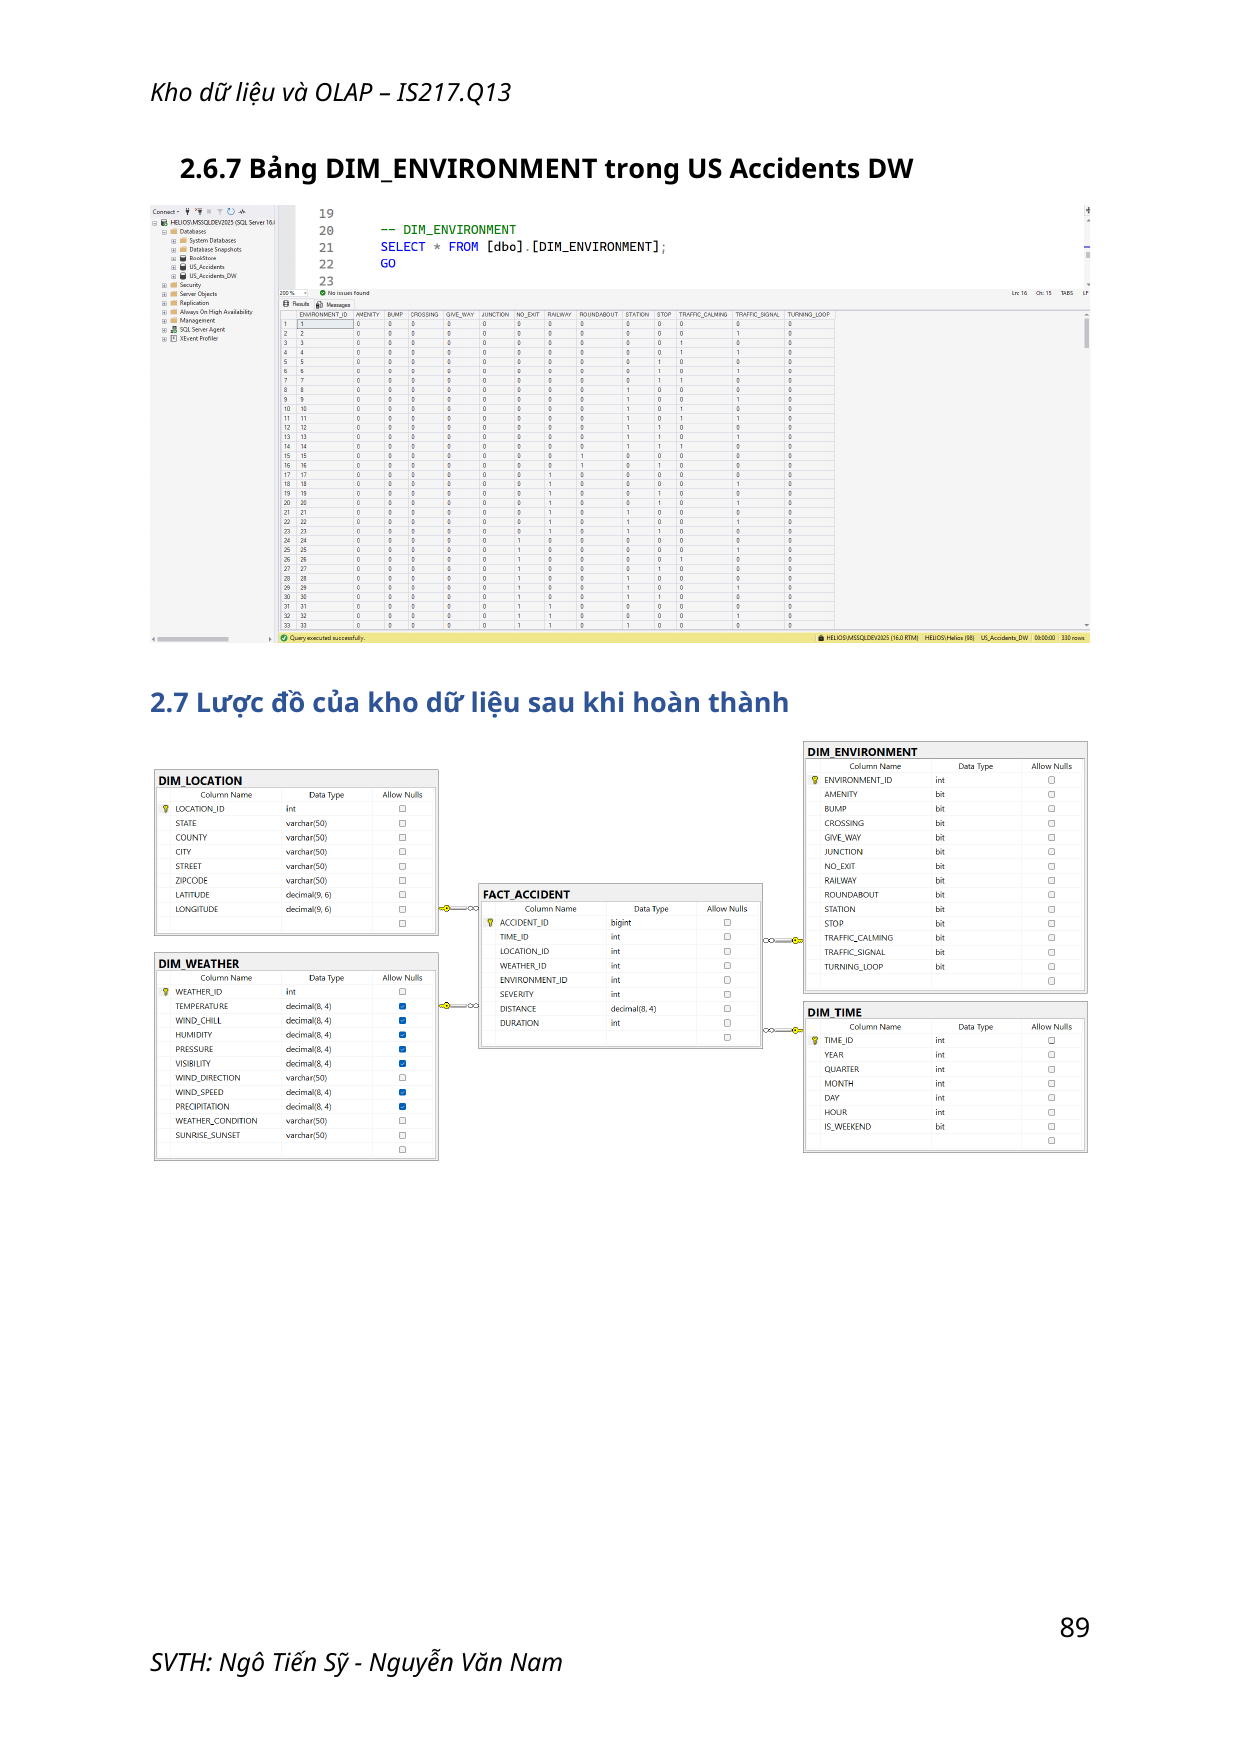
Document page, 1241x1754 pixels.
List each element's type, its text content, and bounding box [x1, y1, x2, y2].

picture [150, 205, 1091, 643]
picture [150, 739, 1091, 1165]
subtitle 2.7 Lược đồ của kho dữ liệu sau khi hoàn thành [150, 684, 1090, 721]
subtitle 2.6.7 Bảng DIM_ENVIRONMENT trong US Accidents DW [150, 150, 1090, 187]
